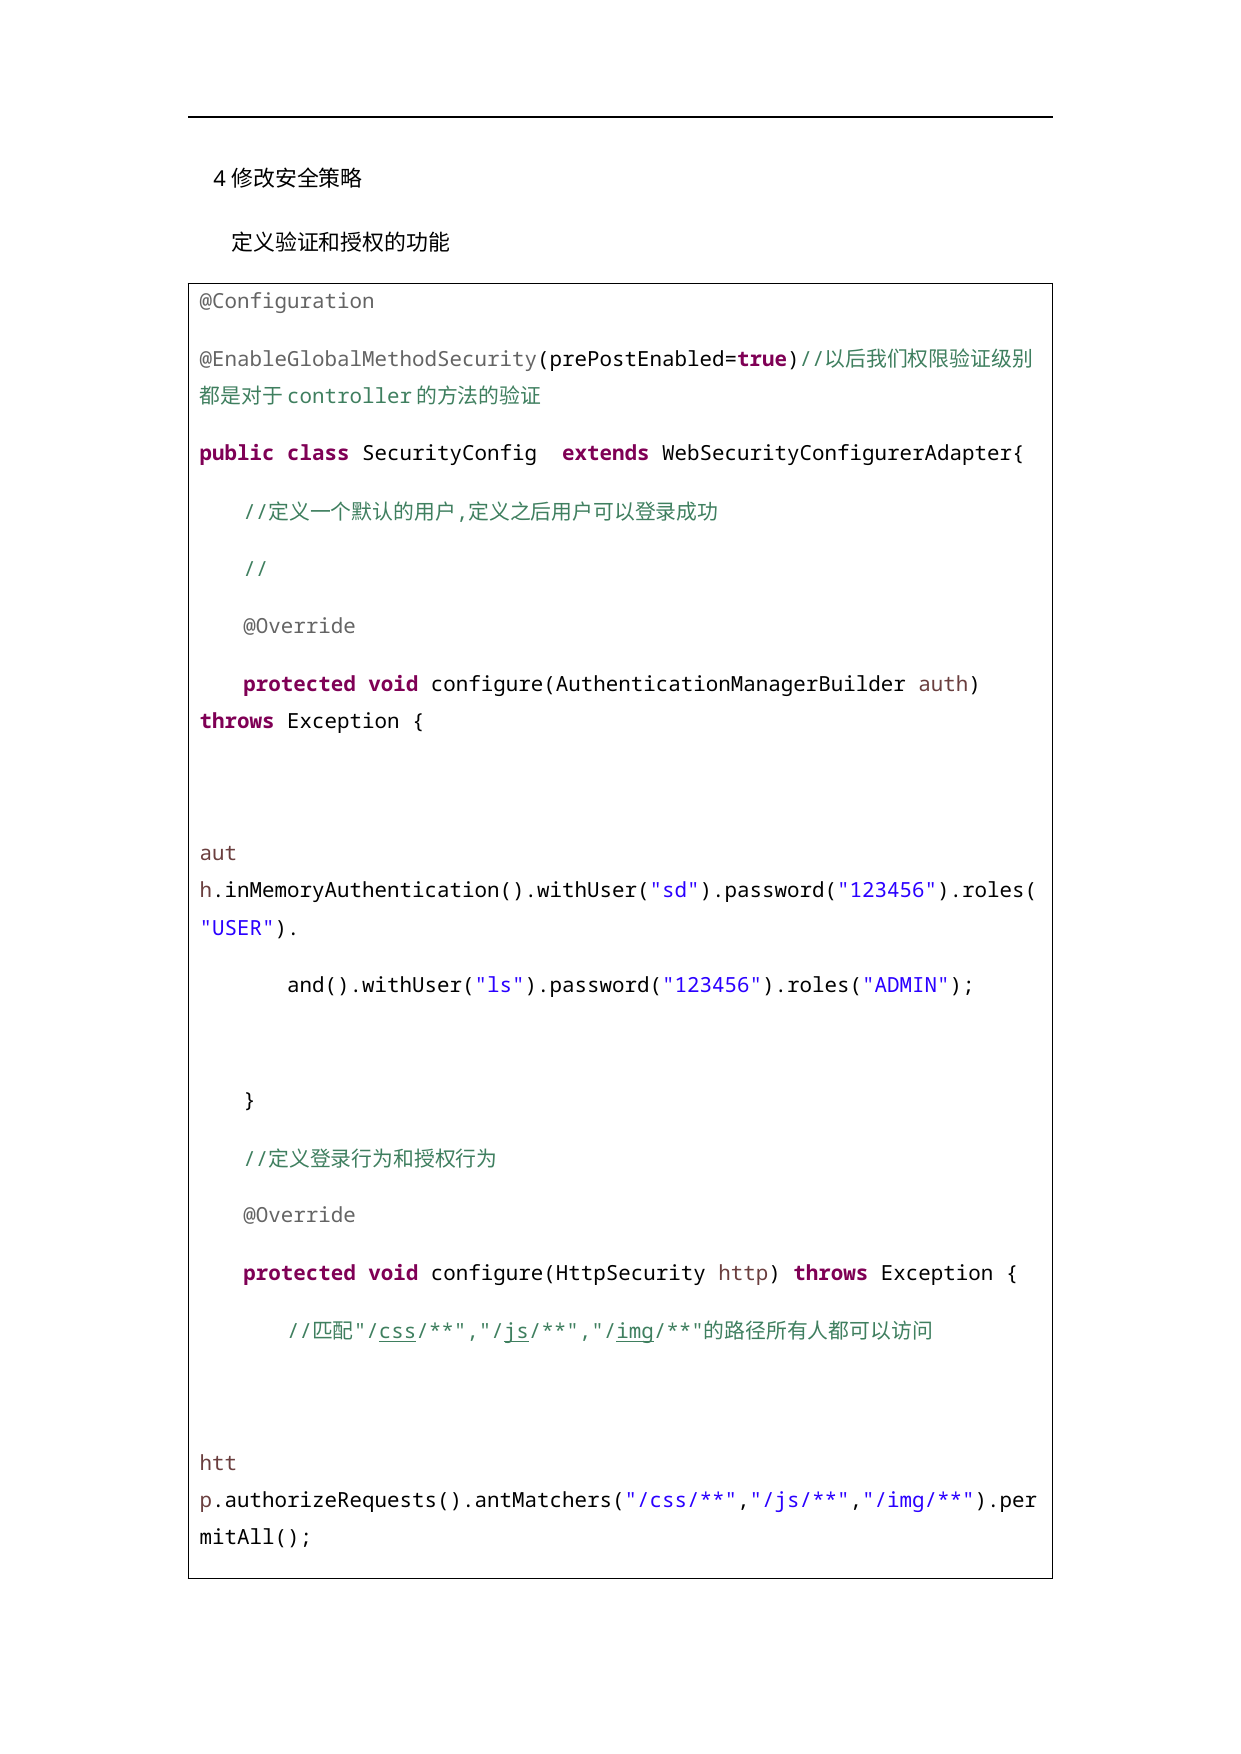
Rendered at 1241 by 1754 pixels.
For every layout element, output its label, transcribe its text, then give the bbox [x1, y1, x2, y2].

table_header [189, 284, 1052, 1578]
subtitle 修改安全策略 [187, 161, 1053, 193]
text 定义验证和授权的功能 [187, 225, 1053, 257]
